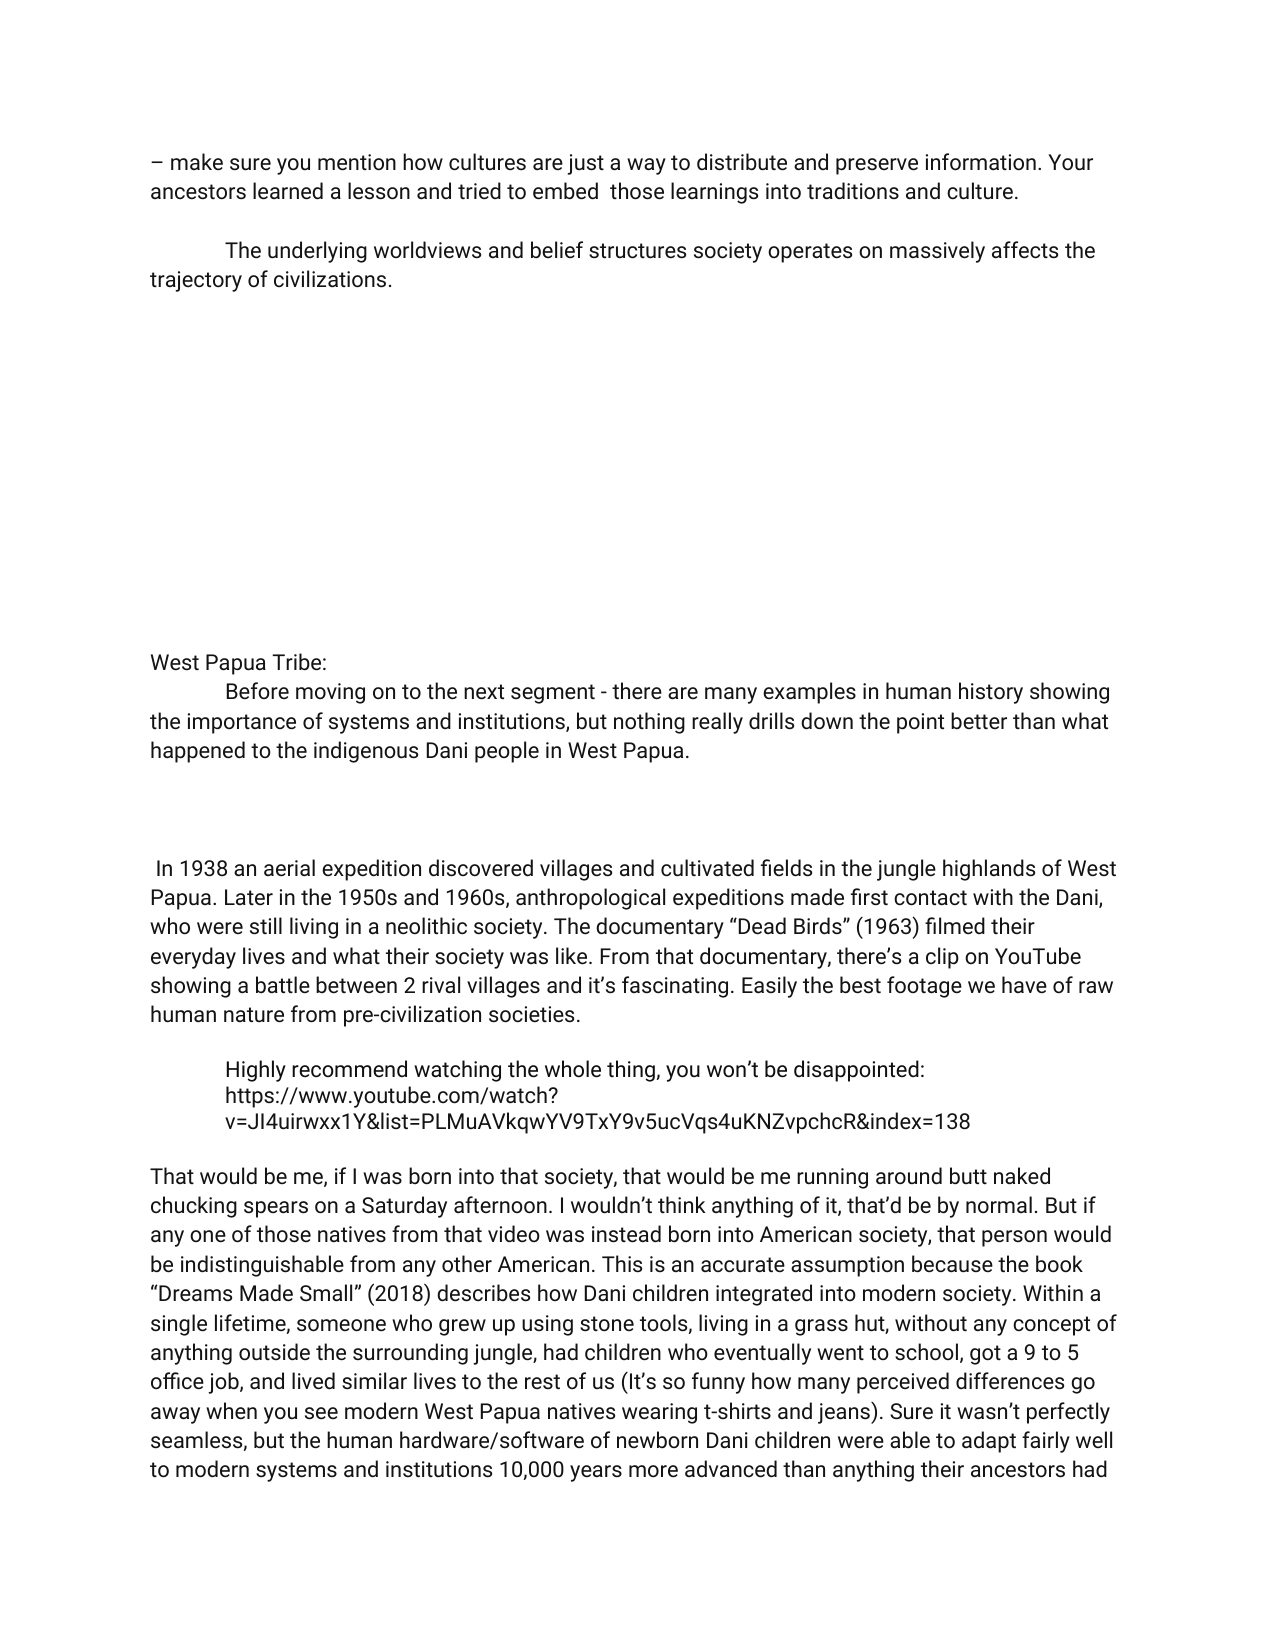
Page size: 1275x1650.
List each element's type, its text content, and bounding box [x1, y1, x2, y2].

text – make sure you mention how cultures are just a way to distribute and preserve information. Your ancestors learned a lesson and tried to embed those learnings into traditions and culture. [150, 150, 1125, 205]
text Before moving on to the next segment - there are many examples in human history showing the importance of systems and institutions, but nothing really drills down the point better than what happened to the indigenous Dani people in West Papua. [150, 679, 1125, 764]
text In 1938 an aerial expedition discovered villages and cultivated fields in the jungle highlands of West Papua. Later in the 1950s and 1960s, anthropological expeditions made first contact with the Dani, who were still living in a neolithic society. The documentary “Dead Birds” (1963) filmed their everyday lives and what their society was like. From that documentary, there’s a clip on YouTube showing a battle between 2 rival villages and it’s fascinating. Easily the best footage we have of raw human nature from pre-civilization societies. [150, 856, 1125, 1028]
text The underlying worldviews and belief structures society operates on massively affects the trajectory of civilizations. [150, 238, 1125, 293]
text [150, 1164, 1125, 1483]
subtitle Highly recommend watching the whole thing, you won’t be disappointed: https://www.youtube.com/watch?v=JI4uirwxx1Y&list=PLMuAVkqwYV9TxY9v5ucVqs4uKNZvpchcR&index=138 [225, 1058, 1125, 1134]
text West Papua Tribe: [150, 650, 1125, 676]
